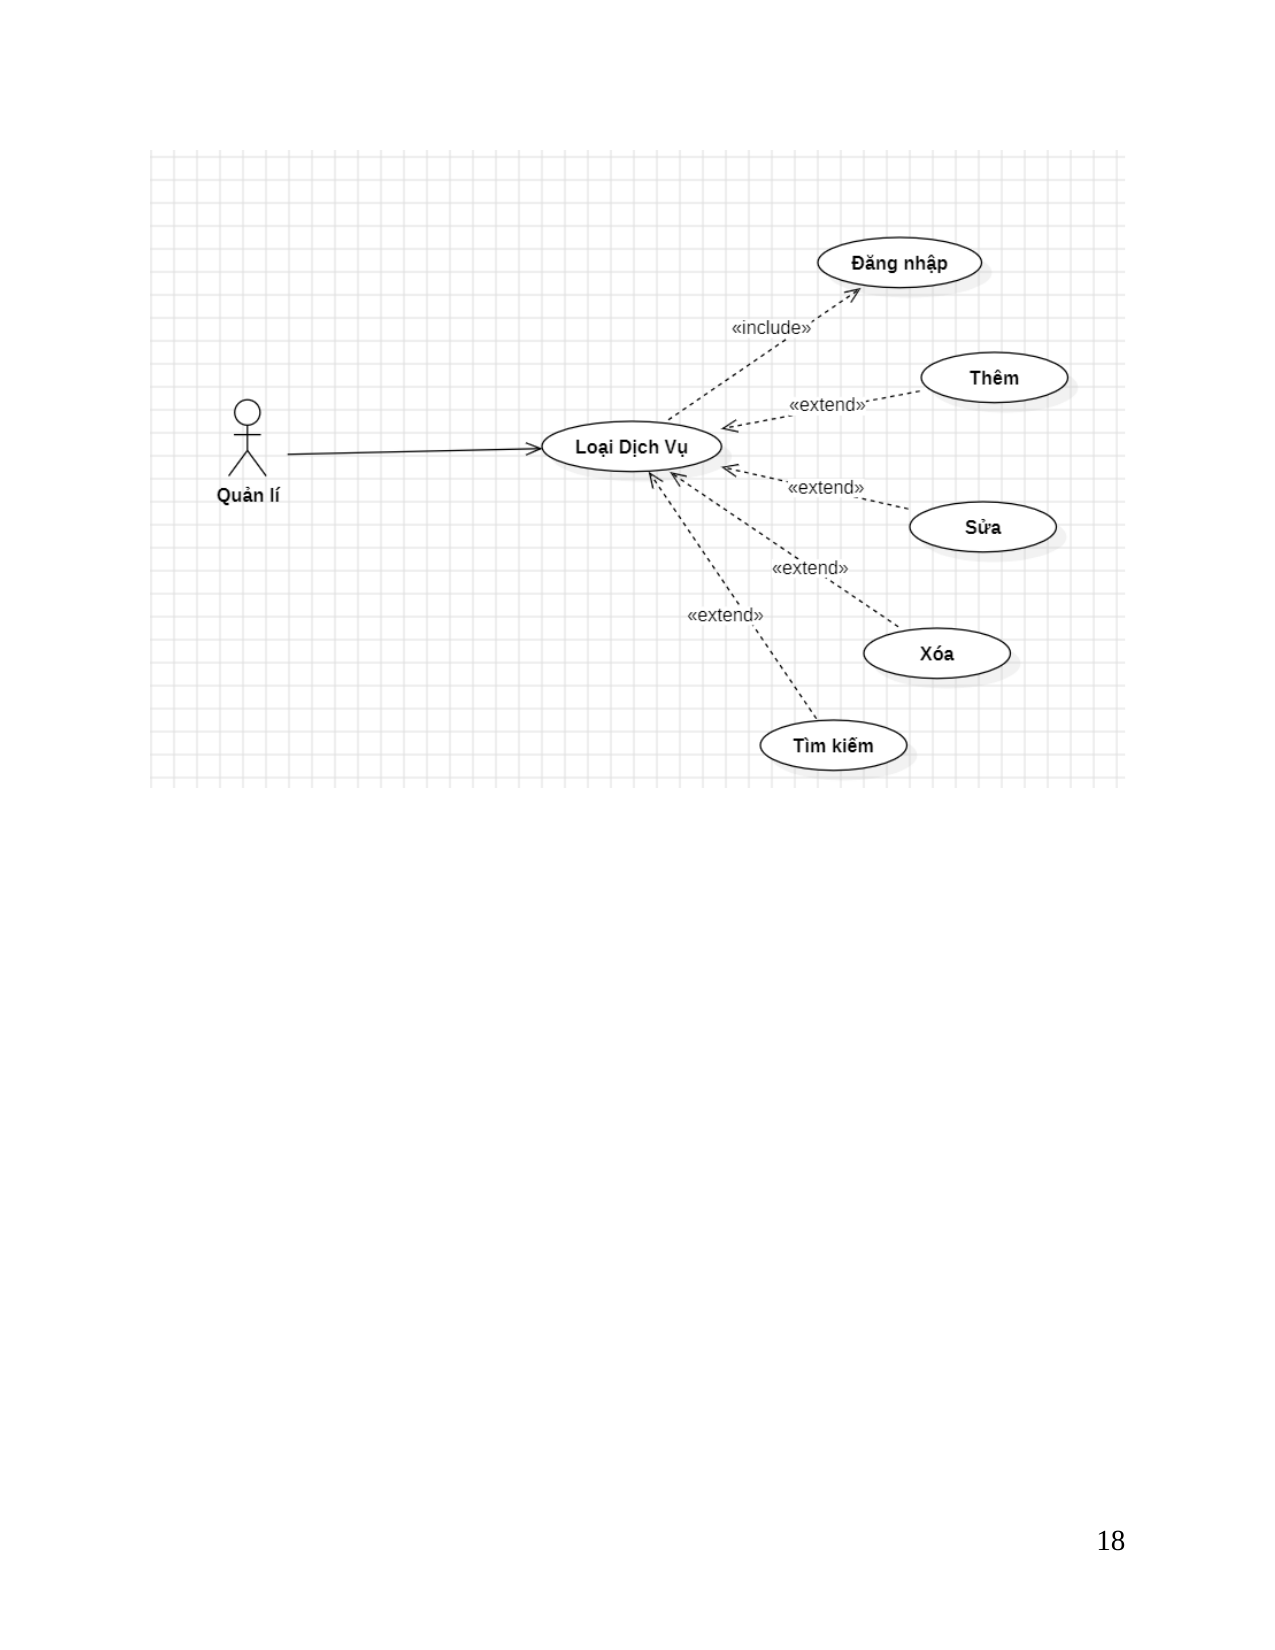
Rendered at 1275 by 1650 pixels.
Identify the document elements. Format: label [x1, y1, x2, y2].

picture [150, 150, 1125, 788]
